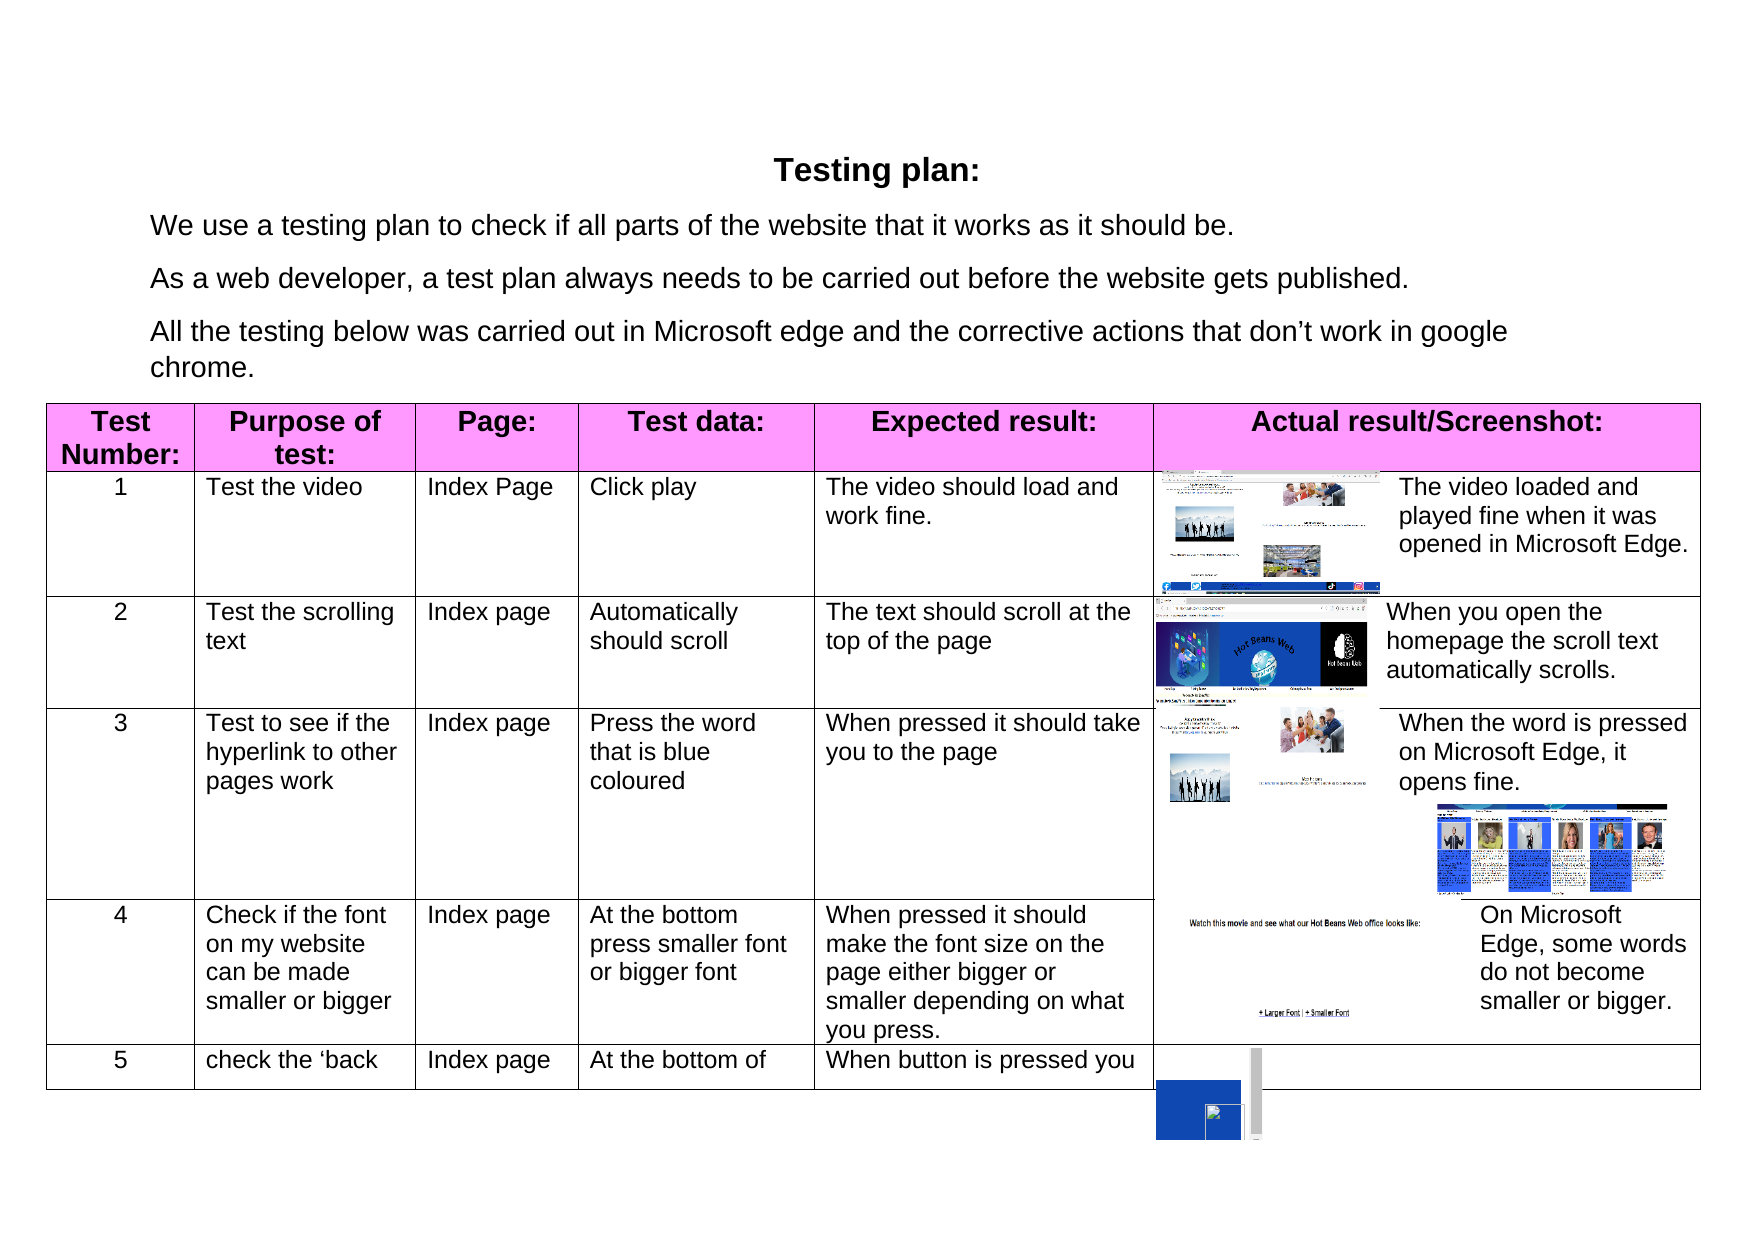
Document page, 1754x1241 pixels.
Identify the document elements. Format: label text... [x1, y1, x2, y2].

table_header Purpose of test: [195, 404, 415, 471]
table_header Actual result/Screenshot: [1154, 404, 1700, 471]
table_cell The video should load and work fine. [815, 472, 1153, 596]
table_cell Check if the font on my website can be made smaller or bigger [195, 900, 415, 1044]
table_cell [1154, 1045, 1700, 1089]
table_cell Click play [579, 472, 814, 596]
text As a web developer, a test plan always needs to be carried out before the website gets published. [150, 261, 1604, 294]
table_cell Index Page [416, 472, 578, 596]
table_cell Test the video [195, 472, 415, 596]
table_cell 3 [47, 709, 194, 899]
table_cell 4 [47, 900, 194, 1044]
picture [1154, 707, 1380, 805]
table_header Expected result: [815, 404, 1153, 471]
table_cell When pressed it should take you to the page [815, 709, 1153, 899]
table_cell Automatically should scroll [579, 597, 814, 707]
text All the testing below was carried out in Microsoft edge and the corrective actions that don’t work in google chrome. [150, 314, 1604, 383]
text We use a testing plan to check if all parts of the website that it works as it should be. [150, 208, 1604, 242]
table_cell When you open the homepage the scroll text automatically scrolls. [1154, 597, 1700, 707]
picture [1156, 1048, 1263, 1140]
table_cell On Microsoft Edge, some words do not become smaller or bigger. [1154, 900, 1700, 1044]
table_cell Index page [416, 900, 578, 1044]
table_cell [815, 1045, 1153, 1089]
table_cell Index page [416, 597, 578, 707]
table_header Test Number: [47, 404, 194, 471]
table_cell The text should scroll at the top of the page [815, 597, 1153, 707]
table_cell At the bottom press smaller font or bigger font [579, 900, 814, 1044]
table_header Page: [416, 404, 578, 471]
table_cell 2 [47, 597, 194, 707]
table_cell Index page [416, 709, 578, 899]
table_cell 1 [47, 472, 194, 596]
table_cell When the word is pressed on Microsoft Edge, it opens fine. [1154, 709, 1700, 899]
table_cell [579, 1045, 814, 1089]
table_cell When pressed it should make the font size on the page either bigger or smaller depending on what you press. [815, 900, 1153, 1044]
picture [1435, 804, 1667, 898]
table_header Test data: [579, 404, 814, 471]
table_cell Test the scrolling text [195, 597, 415, 707]
table_cell The video loaded and played fine when it was opened in Microsoft Edge. [1154, 472, 1700, 596]
picture [1160, 470, 1380, 593]
table_cell Press the word that is blue coloured [579, 709, 814, 899]
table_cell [195, 1045, 415, 1089]
table_cell Test to see if the hyperlink to other pages work [195, 709, 415, 899]
table_cell 5 [47, 1045, 194, 1089]
table_cell Index page [416, 1045, 578, 1089]
text Testing plan: [150, 150, 1604, 188]
